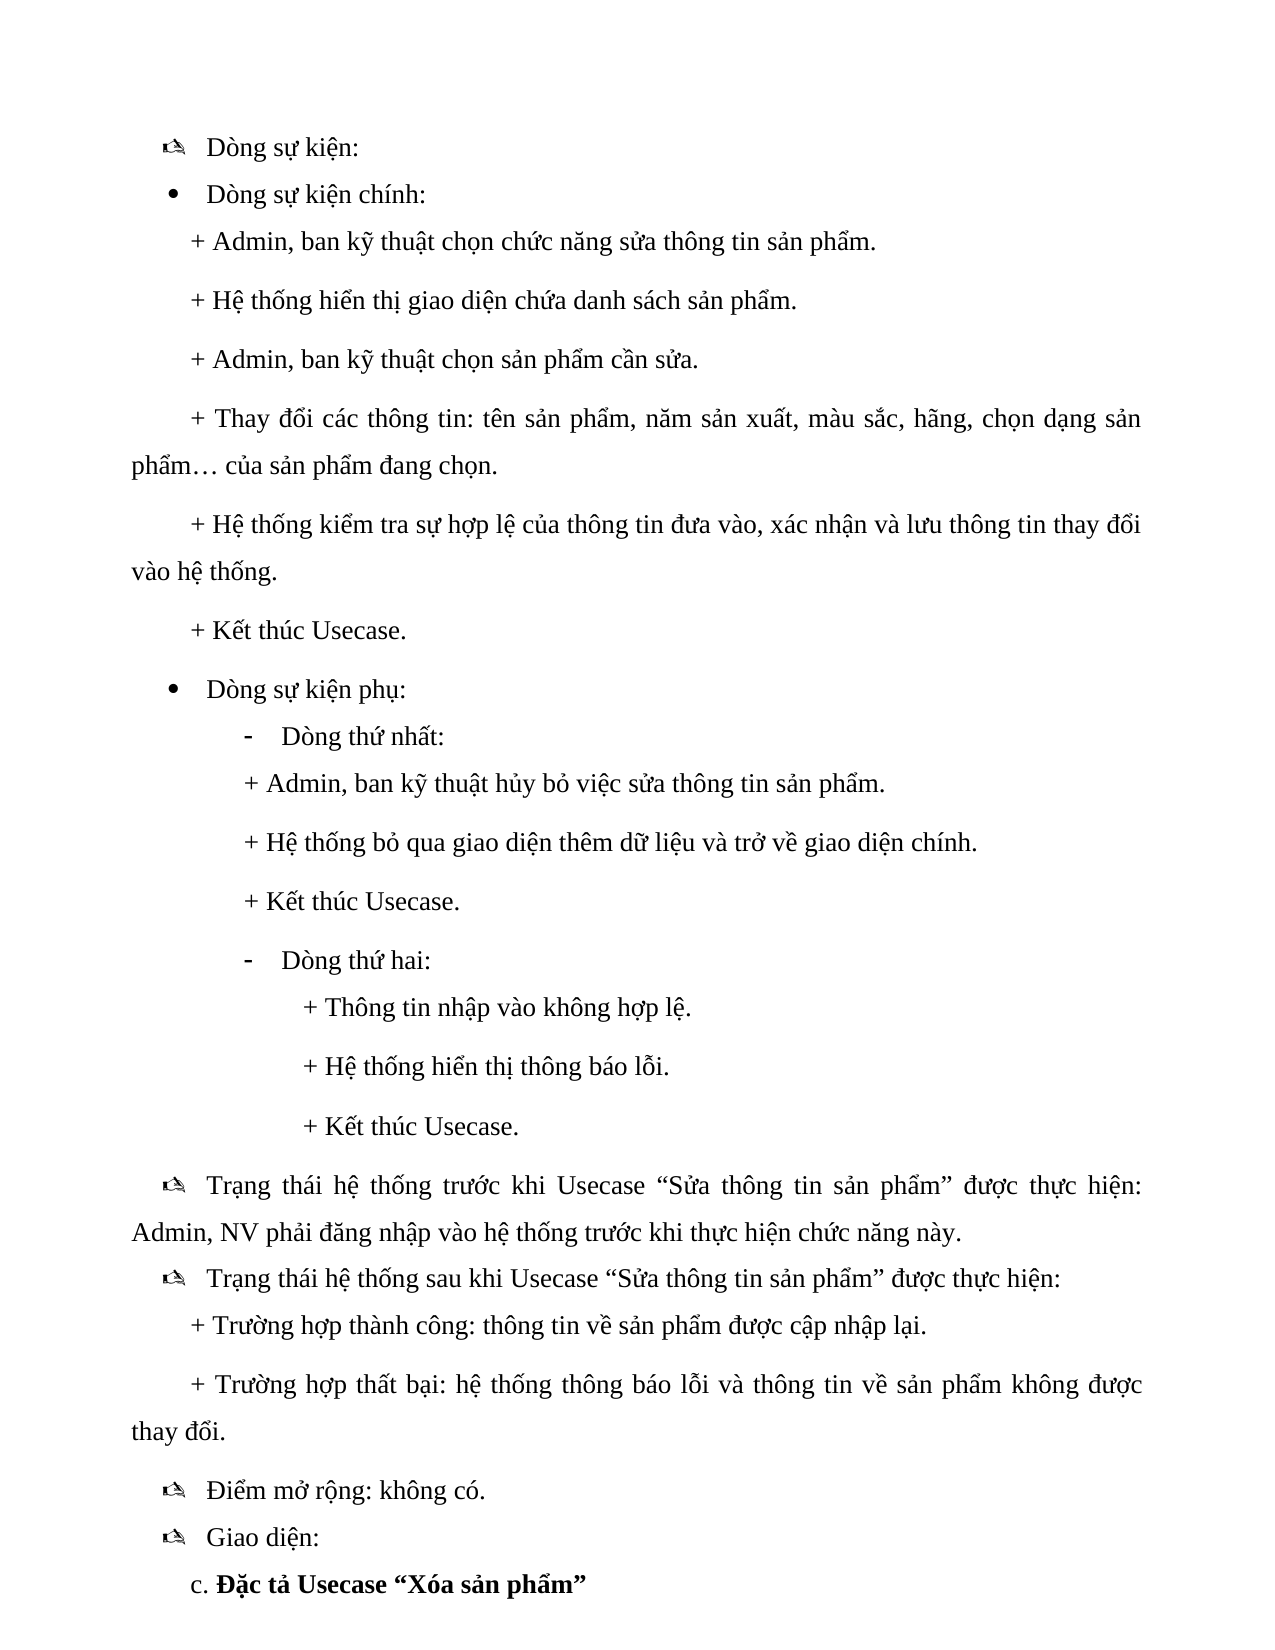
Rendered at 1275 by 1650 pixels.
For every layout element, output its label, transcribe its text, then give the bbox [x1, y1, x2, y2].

list Giao diện: [131, 1521, 1144, 1552]
text + Admin, ban kỹ thuật hủy bỏ việc sửa thông tin sản phẩm. [131, 767, 1144, 798]
list Trạng thái hệ thống sau khi Usecase “Sửa thông tin sản phẩm” được thực hiện: [131, 1262, 1144, 1293]
list Dòng sự kiện: [131, 131, 1144, 162]
text + Thông tin nhập vào không hợp lệ. [244, 991, 1144, 1022]
text + Thay đổi các thông tin: tên sản phẩm, năm sản xuất, màu sắc, hãng, chọn dạng sản phẩm… của sản phẩm đang chọn. [131, 402, 1144, 480]
text c. Đặc tả Usecase “Xóa sản phẩm” [131, 1568, 1144, 1599]
list Dòng thứ nhất: [131, 720, 1144, 751]
text + Hệ thống kiểm tra sự hợp lệ của thông tin đưa vào, xác nhận và lưu thông tin thay đổi vào hệ thống. [131, 508, 1144, 586]
text + Trường hợp thất bại: hệ thống thông báo lỗi và thông tin về sản phẩm không được thay đổi. [131, 1368, 1144, 1446]
list Dòng thứ hai: [131, 944, 1144, 976]
text + Trường hợp thành công: thông tin về sản phẩm được cập nhập lại. [131, 1309, 1144, 1340]
list Dòng sự kiện phụ: [131, 673, 1144, 704]
list Trạng thái hệ thống trước khi Usecase “Sửa thông tin sản phẩm” được thực hiện: Admin, NV phải đăng nhập vào hệ thống trước khi thực hiện chức năng này. [131, 1169, 1144, 1247]
list Dòng sự kiện chính: [131, 178, 1144, 209]
text + Admin, ban kỹ thuật chọn sản phẩm cần sửa. [131, 343, 1144, 374]
text + Hệ thống bỏ qua giao diện thêm dữ liệu và trở về giao diện chính. [131, 826, 1144, 857]
text + Hệ thống hiển thị thông báo lỗi. [244, 1051, 1144, 1082]
text + Admin, ban kỹ thuật chọn chức năng sửa thông tin sản phẩm. [131, 225, 1144, 256]
text + Kết thúc Usecase. [131, 885, 1144, 916]
text + Hệ thống hiển thị giao diện chứa danh sách sản phẩm. [131, 284, 1144, 315]
text + Kết thúc Usecase. [244, 1110, 1144, 1141]
list Điểm mở rộng: không có. [131, 1474, 1144, 1505]
text + Kết thúc Usecase. [131, 614, 1144, 645]
